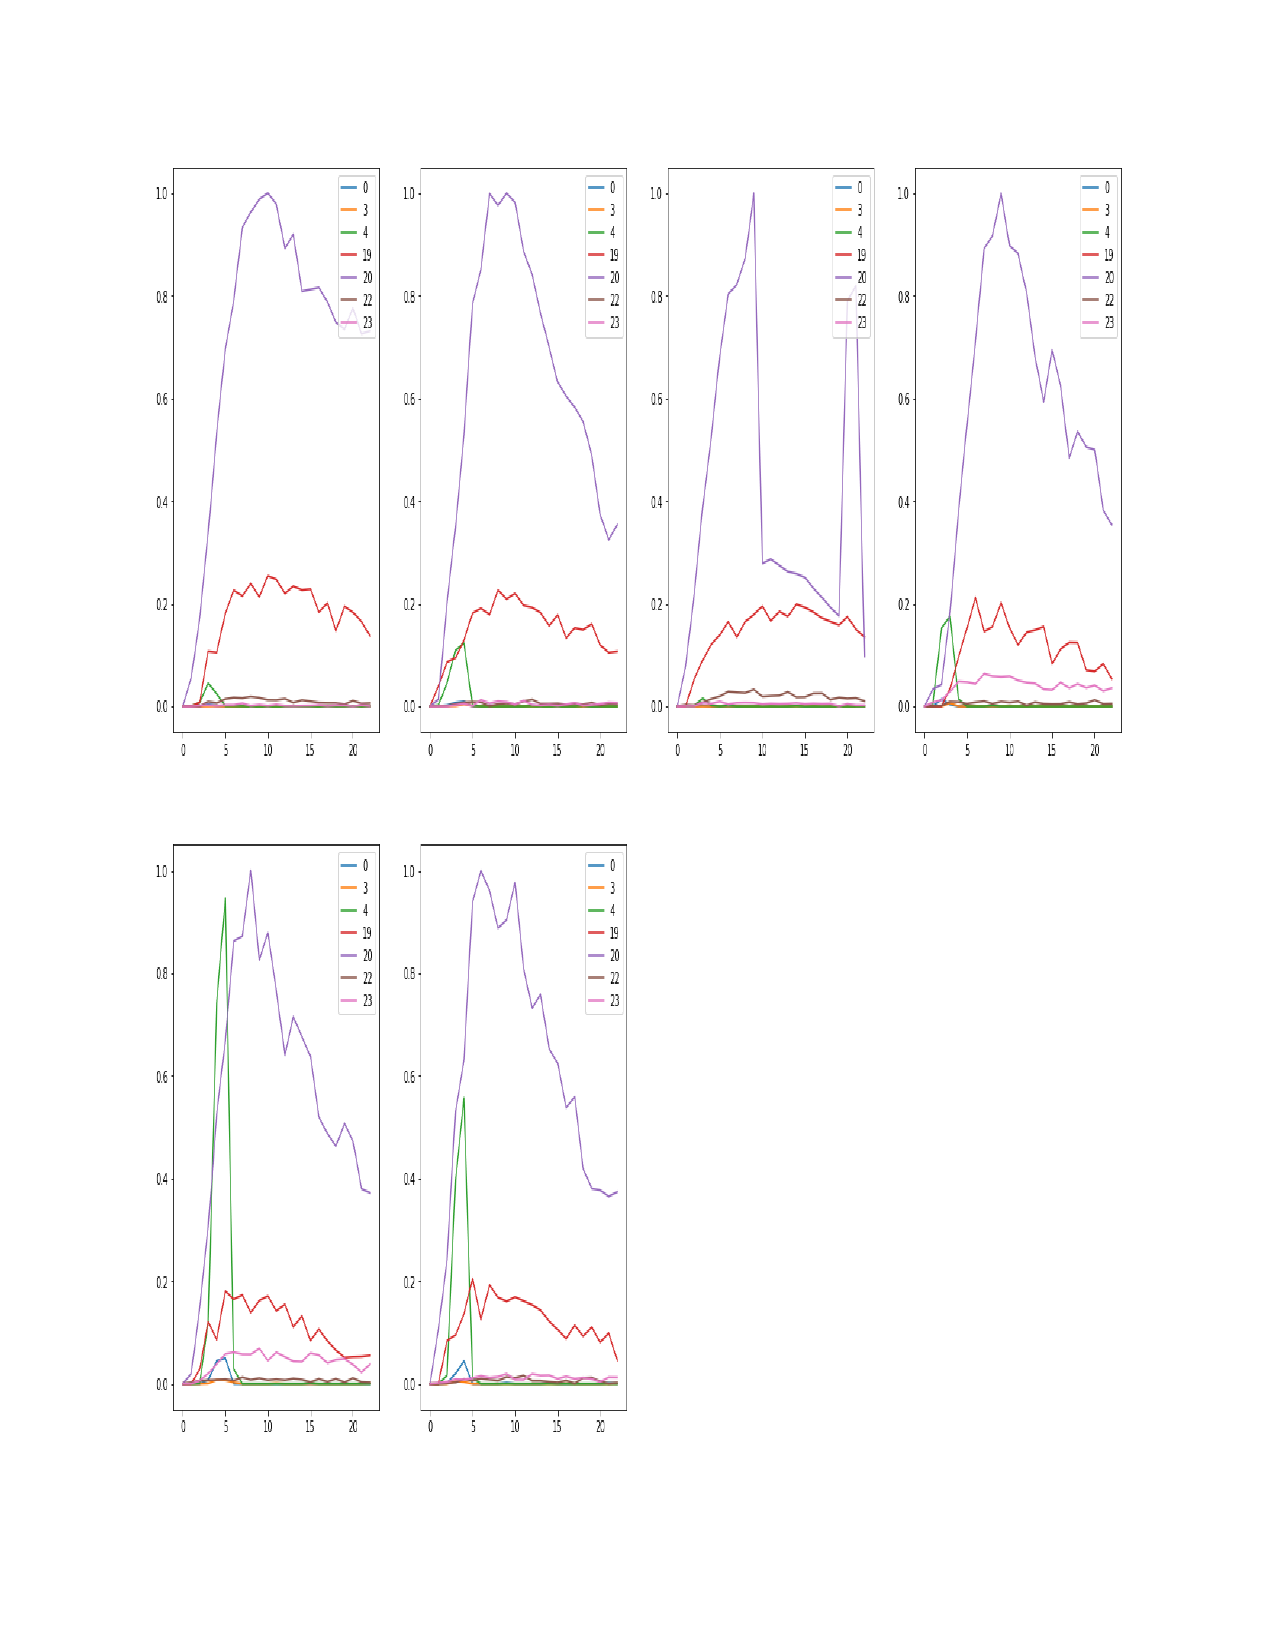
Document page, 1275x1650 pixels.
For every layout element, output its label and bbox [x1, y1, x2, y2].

picture [150, 158, 1125, 1446]
